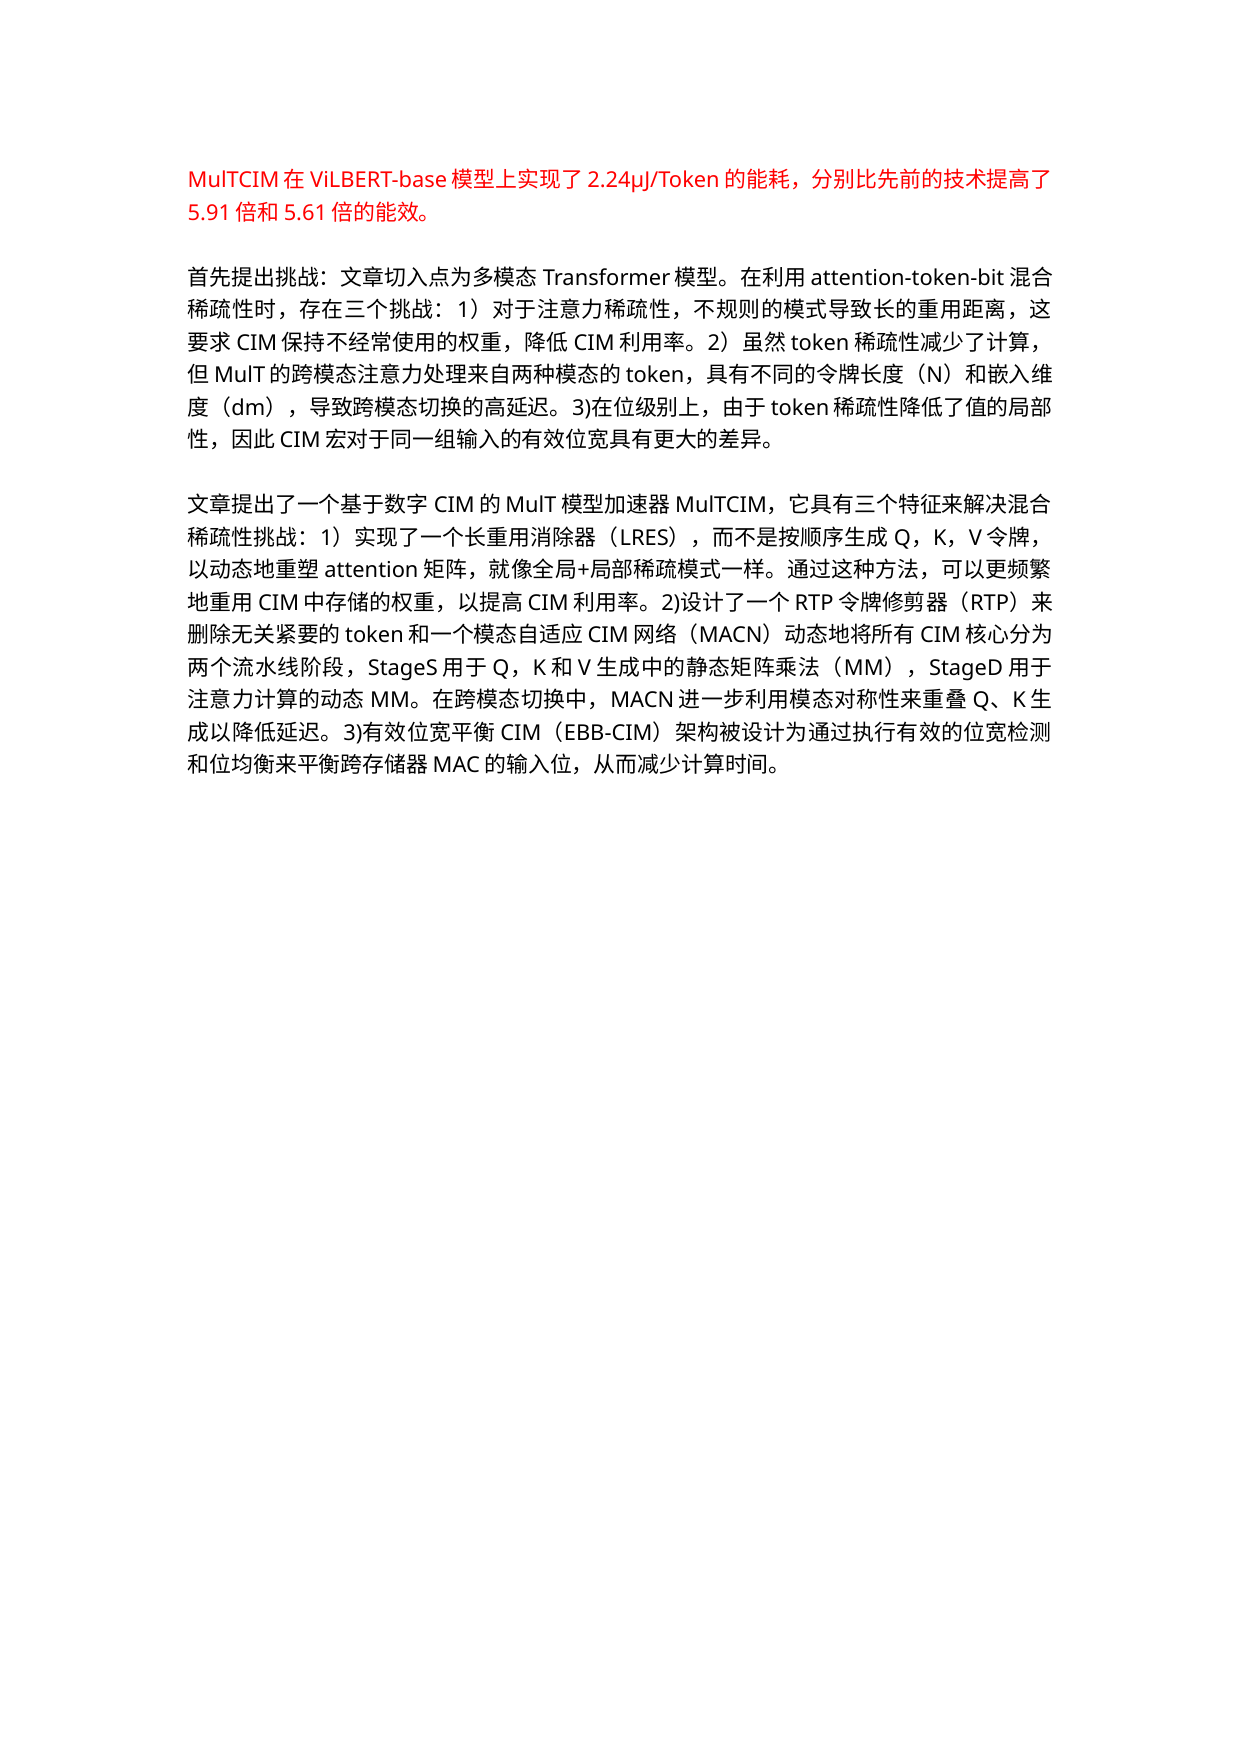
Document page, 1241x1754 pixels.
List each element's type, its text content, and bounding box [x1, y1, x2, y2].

text 首先提出挑战：文章切入点为多模态Transformer模型。在利用attention-token-bit混合稀疏性时，存在三个挑战：1）对于注意力稀疏性，不规则的模式导致长的重用距离，这要求CIM保持不经常使用的权重，降低CIM利用率。2）虽然token稀疏性减少了计算，但MulT的跨模态注意力处理来自两种模态的token，具有不同的令牌长度（N）和嵌入维度（dm），导致跨模态切换的高延迟。3)在位级别上，由于token稀疏性降低了值的局部性，因此CIM宏对于同一组输入的有效位宽具有更大的差异。 [187, 259, 1053, 454]
text 文章提出了一个基于数字CIM的MulT模型加速器MulTCIM，它具有三个特征来解决混合稀疏性挑战：1）实现了一个长重用消除器（LRES），而不是按顺序生成Q，K，V令牌，以动态地重塑attention矩阵，就像全局+局部稀疏模式一样。通过这种方法，可以更频繁地重用CIM中存储的权重，以提高CIM利用率。2)设计了一个RTP令牌修剪器（RTP）来删除无关紧要的token和一个模态自适应CIM网络（MACN）动态地将所有CIM核心分为两个流水线阶段，StageS用于Q，K和V生成中的静态矩阵乘法（MM），StageD用于注意力计算的动态MM。在跨模态切换中，MACN进一步利用模态对称性来重叠Q、K生成以降低延迟。3)有效位宽平衡CIM（EBB-CIM）架构被设计为通过执行有效的位宽检测和位均衡来平衡跨存储器MAC的输入位，从而减少计算时间。 [187, 487, 1053, 779]
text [187, 162, 1053, 227]
